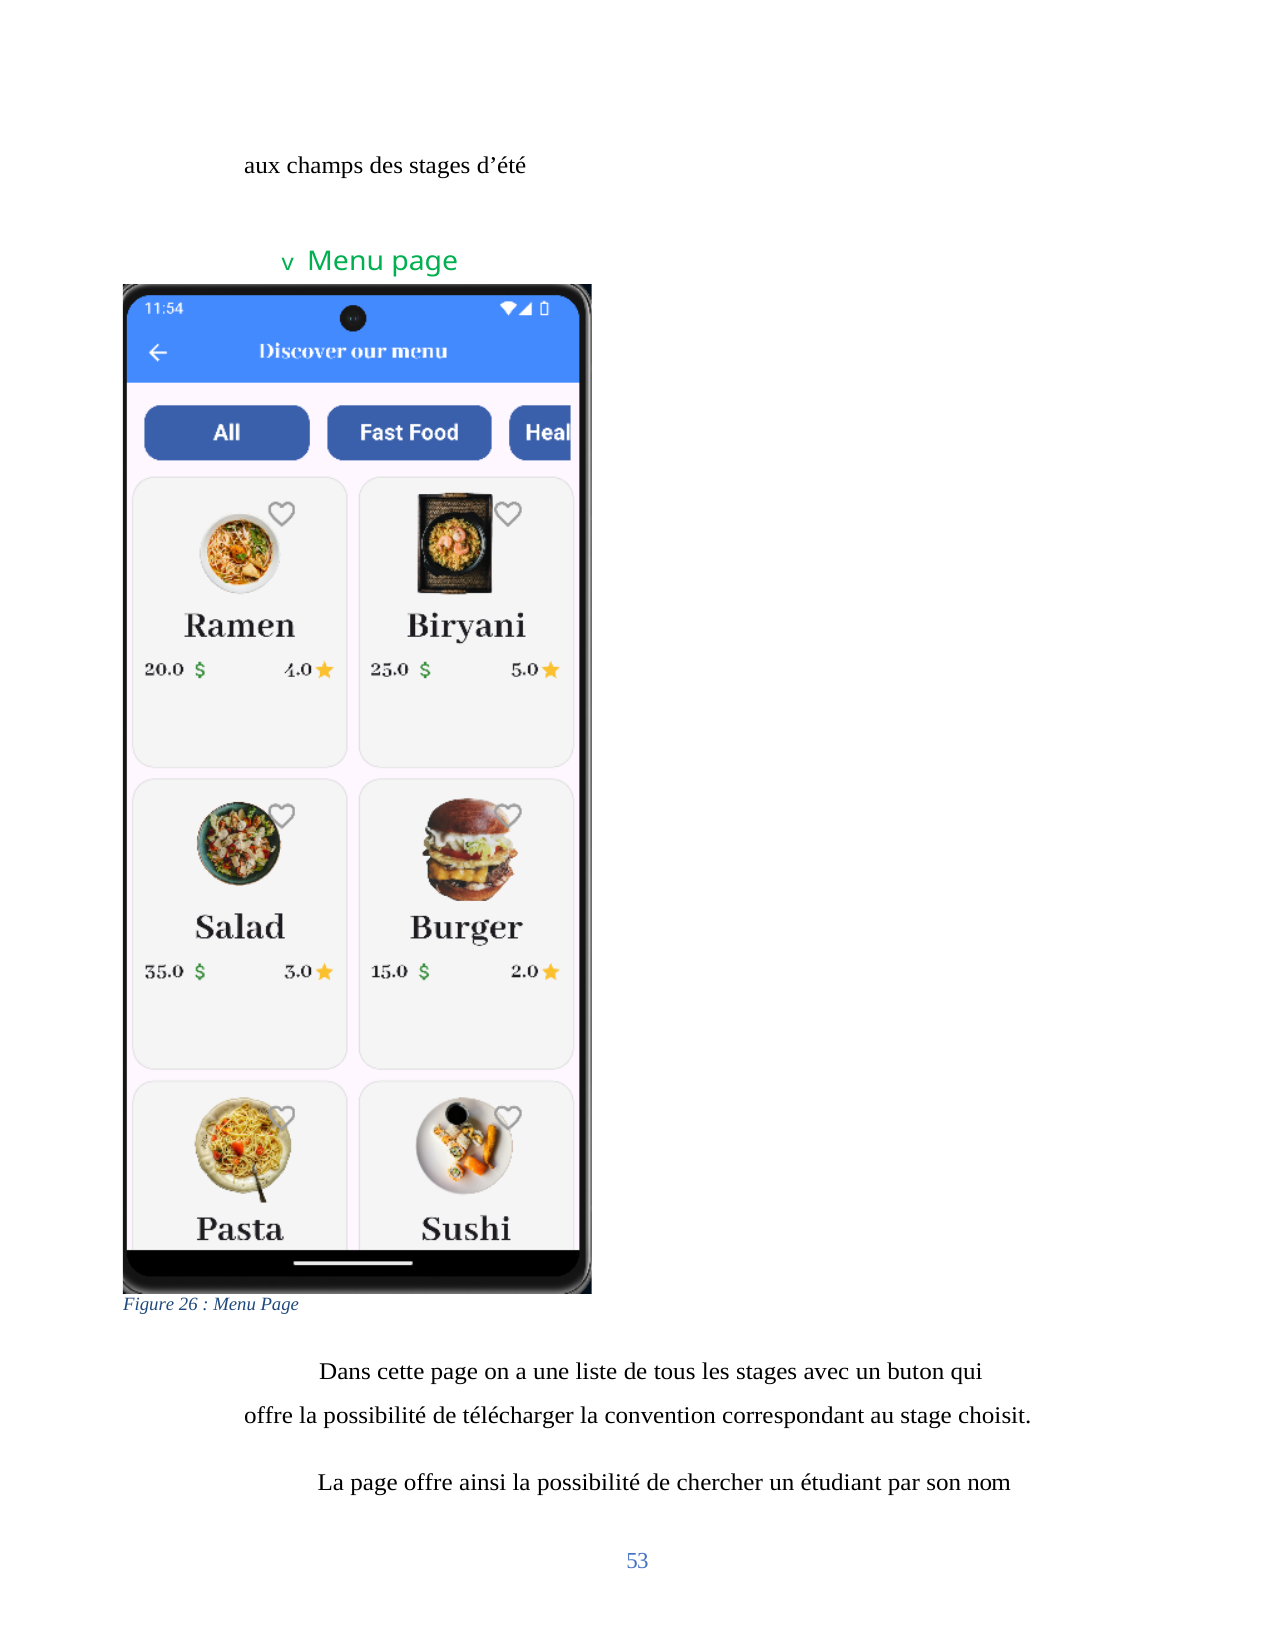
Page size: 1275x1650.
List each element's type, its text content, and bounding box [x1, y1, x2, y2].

picture [122, 284, 592, 1294]
text Dans cette page on a une liste de tous les stages avec un buton qui offre la possibilité de télécharger la convention correspondant au stage choisit. [244, 1357, 1034, 1428]
text La page offre ainsi la possibilité de chercher un étudiant par son nom [181, 1468, 1148, 1496]
text aux champs des stages d’été [244, 151, 1254, 178]
text Menu page [281, 242, 1254, 279]
text Figure 26 : Menu Page [123, 1293, 1254, 1315]
